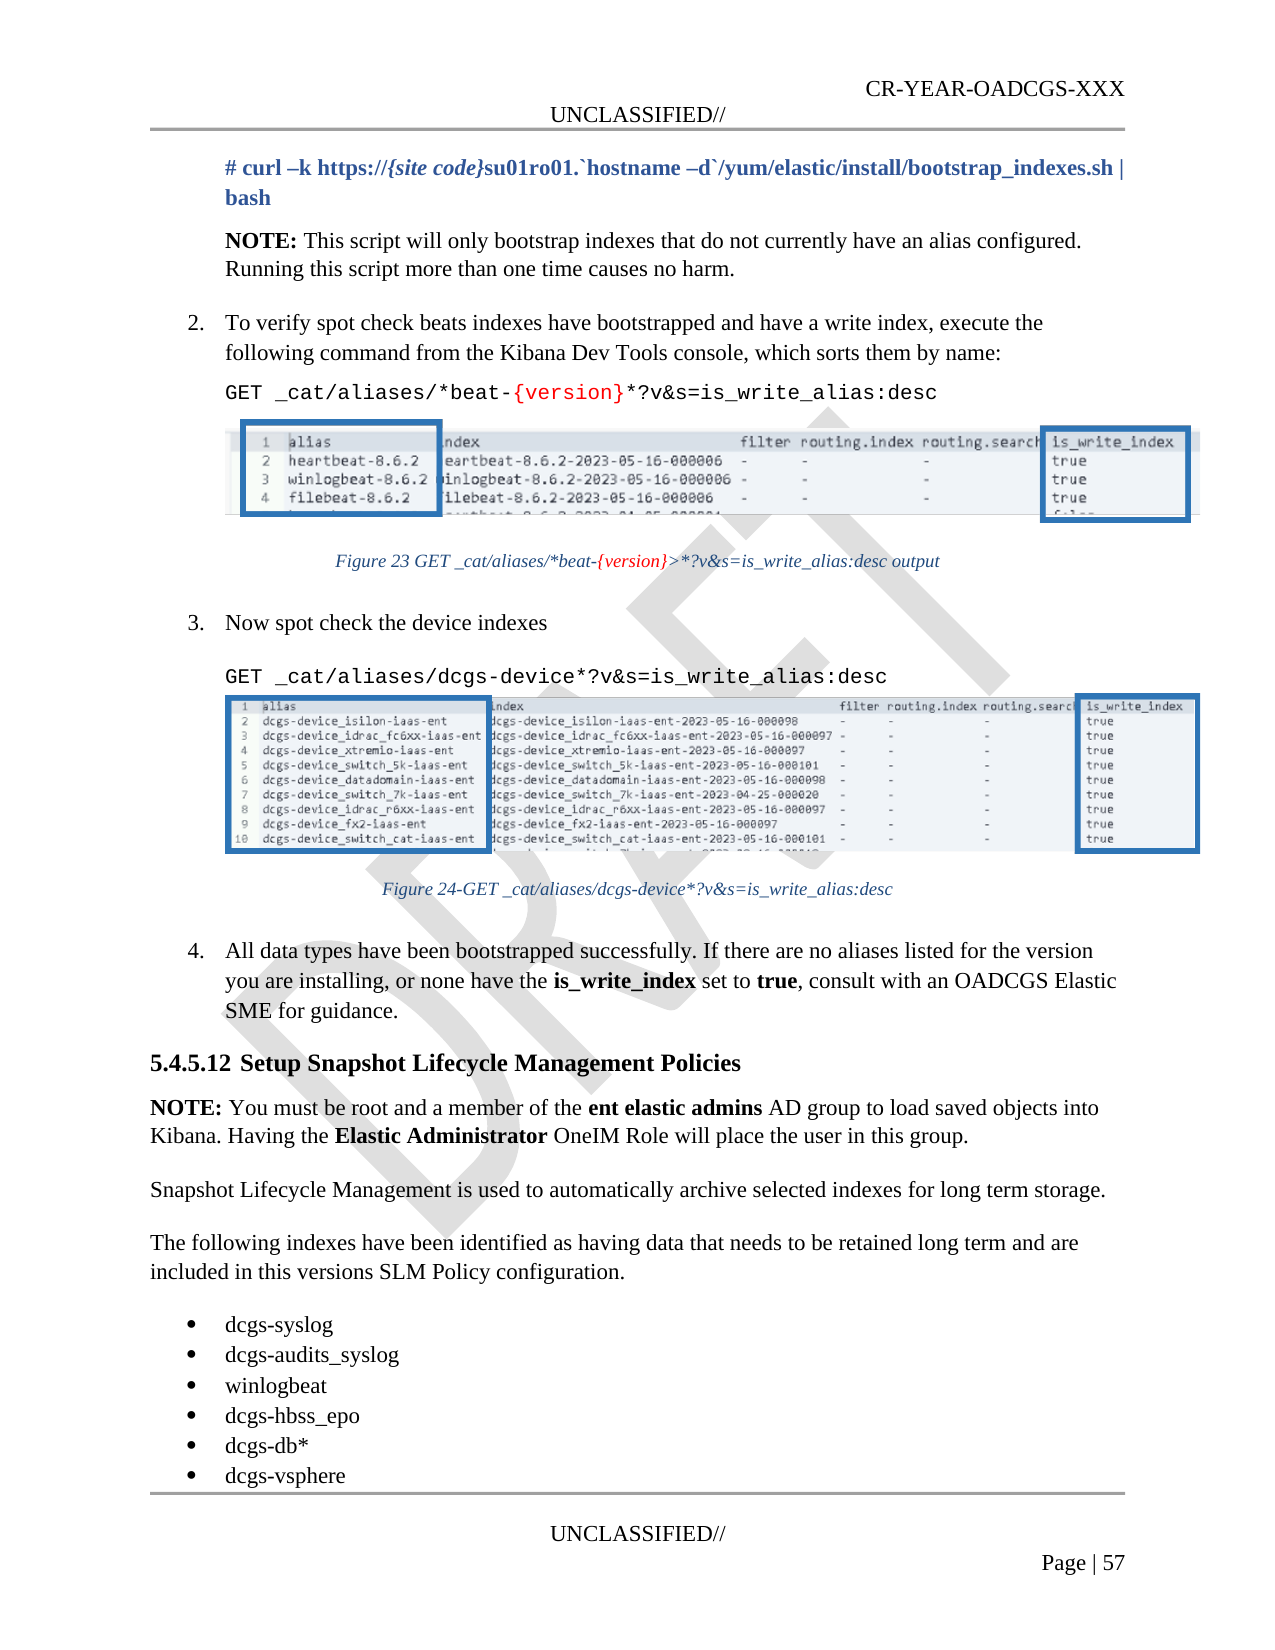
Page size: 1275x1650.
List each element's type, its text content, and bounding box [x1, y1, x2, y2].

text NOTE: This script will only bootstrap indexes that do not currently have an alias configured. Running this script more than one time causes no harm. [225, 227, 1125, 282]
text The following indexes have been identified as having data that needs to be retained long term and are included in this versions SLM Policy configuration. [150, 1229, 1125, 1284]
list GET _cat/aliases/dcgs-device*?v&s=is_write_alias:desc [225, 667, 1125, 690]
list All data types have been bootstrapped successfully. If there are no aliases listed for the version you are installing, or none have the is_write_index set to true, consult with an OADCGS Elastic SME for guidance. [187, 937, 1125, 1024]
list # curl –k https://{site code}su01ro01.`hostname –d`/yum/elastic/install/bootstrap_indexes.sh | bash [225, 154, 1125, 211]
picture [225, 693, 1200, 854]
list winlogbeat [187, 1372, 1125, 1398]
picture [225, 419, 1200, 523]
text Snapshot Lifecycle Management is used to automatically archive selected indexes for long term storage. [150, 1176, 1125, 1202]
list dcgs-db* [187, 1432, 1125, 1458]
list dcgs-audits_syslog [187, 1341, 1125, 1368]
list dcgs-hbss_epo [187, 1402, 1125, 1428]
list To verify spot check beats indexes have bootstrapped and have a write index, execute the following command from the Kibana Dev Tools console, which sorts them by name: [187, 309, 1125, 365]
list dcgs-syslog [187, 1311, 1125, 1338]
list Now spot check the device indexes [187, 609, 1125, 636]
list dcgs-vsphere [187, 1462, 1125, 1489]
text NOTE: You must be root and a member of the ent elastic admins AD group to load saved objects into Kibana. Having the Elastic Administrator OneIM Role will place the user in this group. [150, 1094, 1125, 1149]
text Figure 23 GET _cat/aliases/*beat-{version}>*?v&s=is_write_alias:desc output [150, 550, 1125, 572]
text GET _cat/aliases/*beat-{version}*?v&s=is_write_alias:desc [225, 382, 1125, 405]
subtitle Setup Snapshot Lifecycle Management Policies [150, 1048, 1125, 1077]
